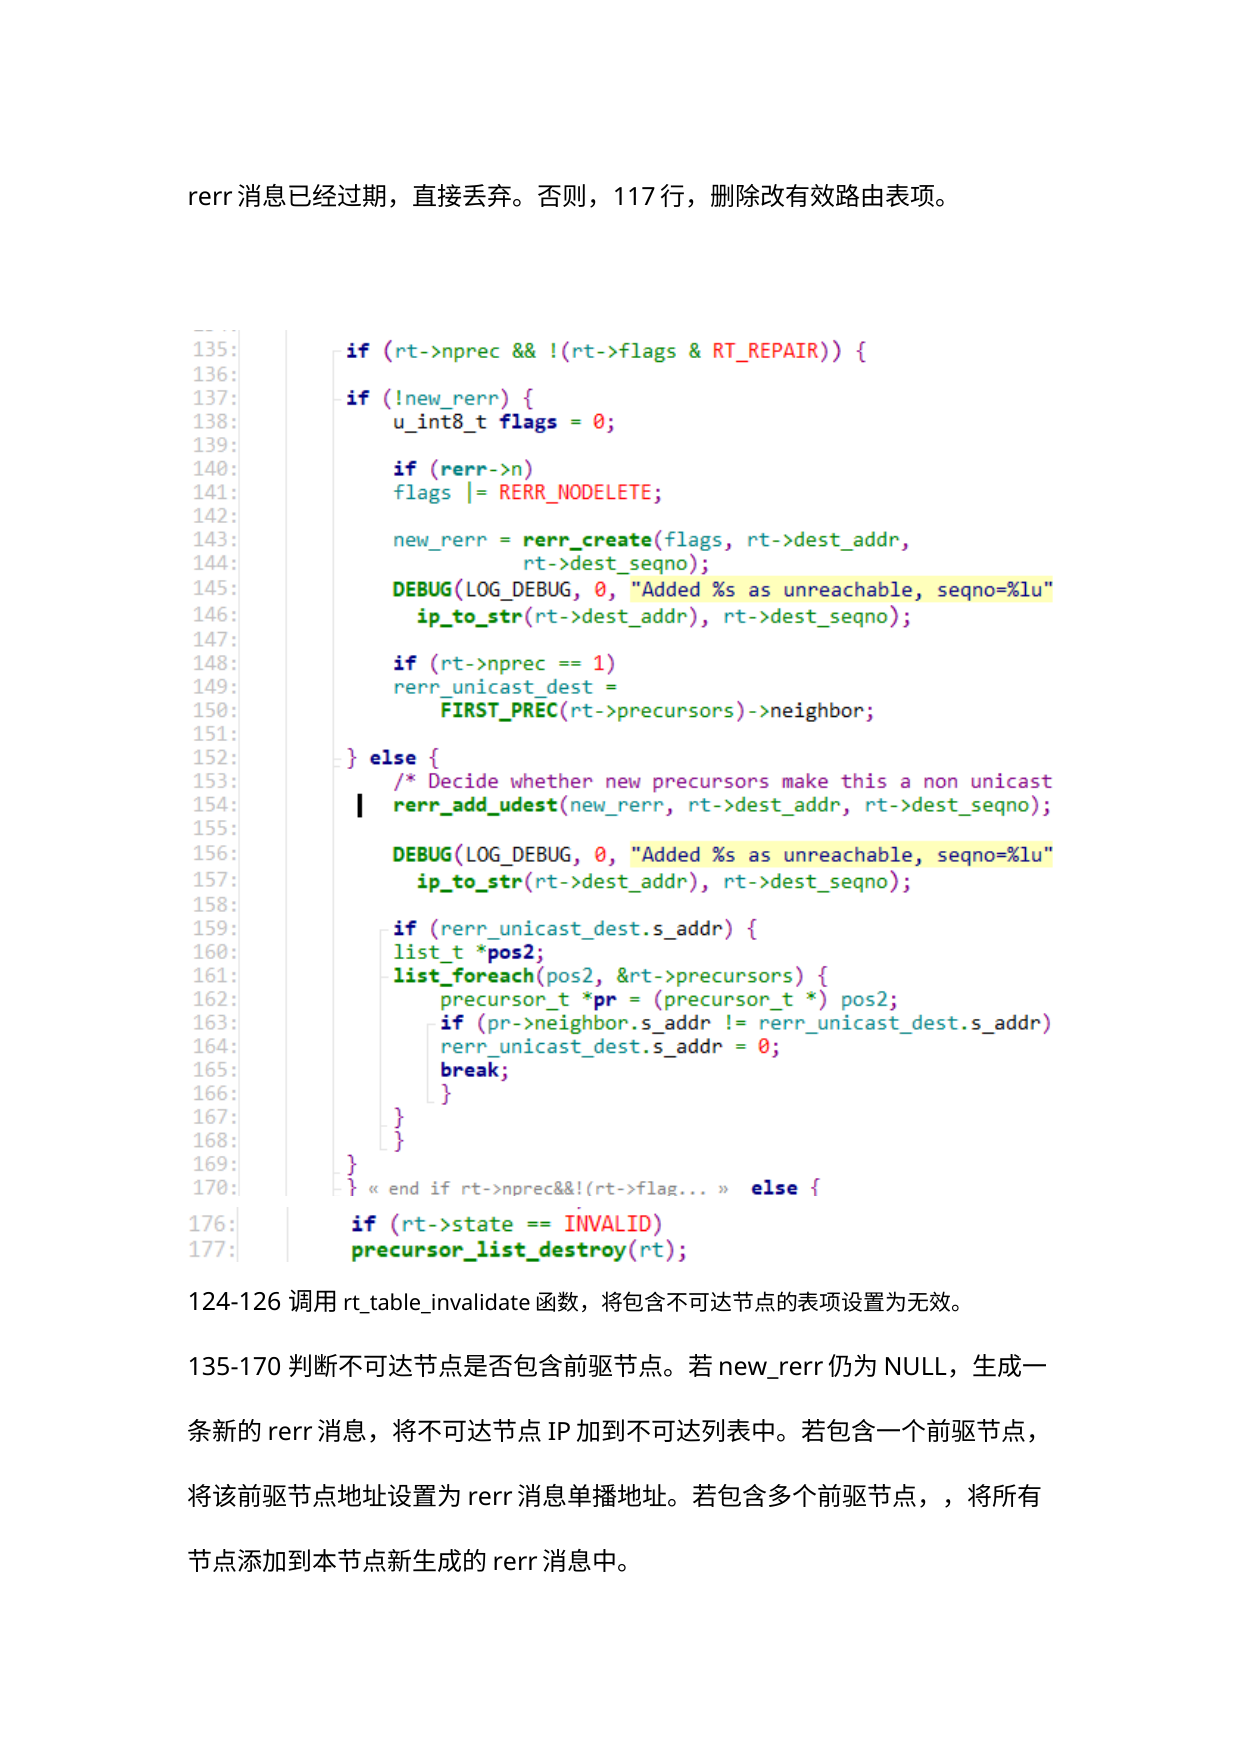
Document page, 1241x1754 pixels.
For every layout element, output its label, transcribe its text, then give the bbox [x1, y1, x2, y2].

picture [187, 330, 1053, 1196]
text 124-126 调用rt_table_invalidate函数，将包含不可达节点的表项设置为无效。 [187, 1267, 1053, 1332]
picture [187, 1207, 758, 1262]
text 135-170 判断不可达节点是否包含前驱节点。若new_rerr仍为NULL，生成一条新的rerr消息，将不可达节点IP加到不可达列表中。若包含一个前驱节点，将该前驱节点地址设置为rerr消息单播地址。若包含多个前驱节点，，将所有节点添加到本节点新生成的rerr消息中。 [187, 1332, 1053, 1592]
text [187, 162, 1053, 330]
